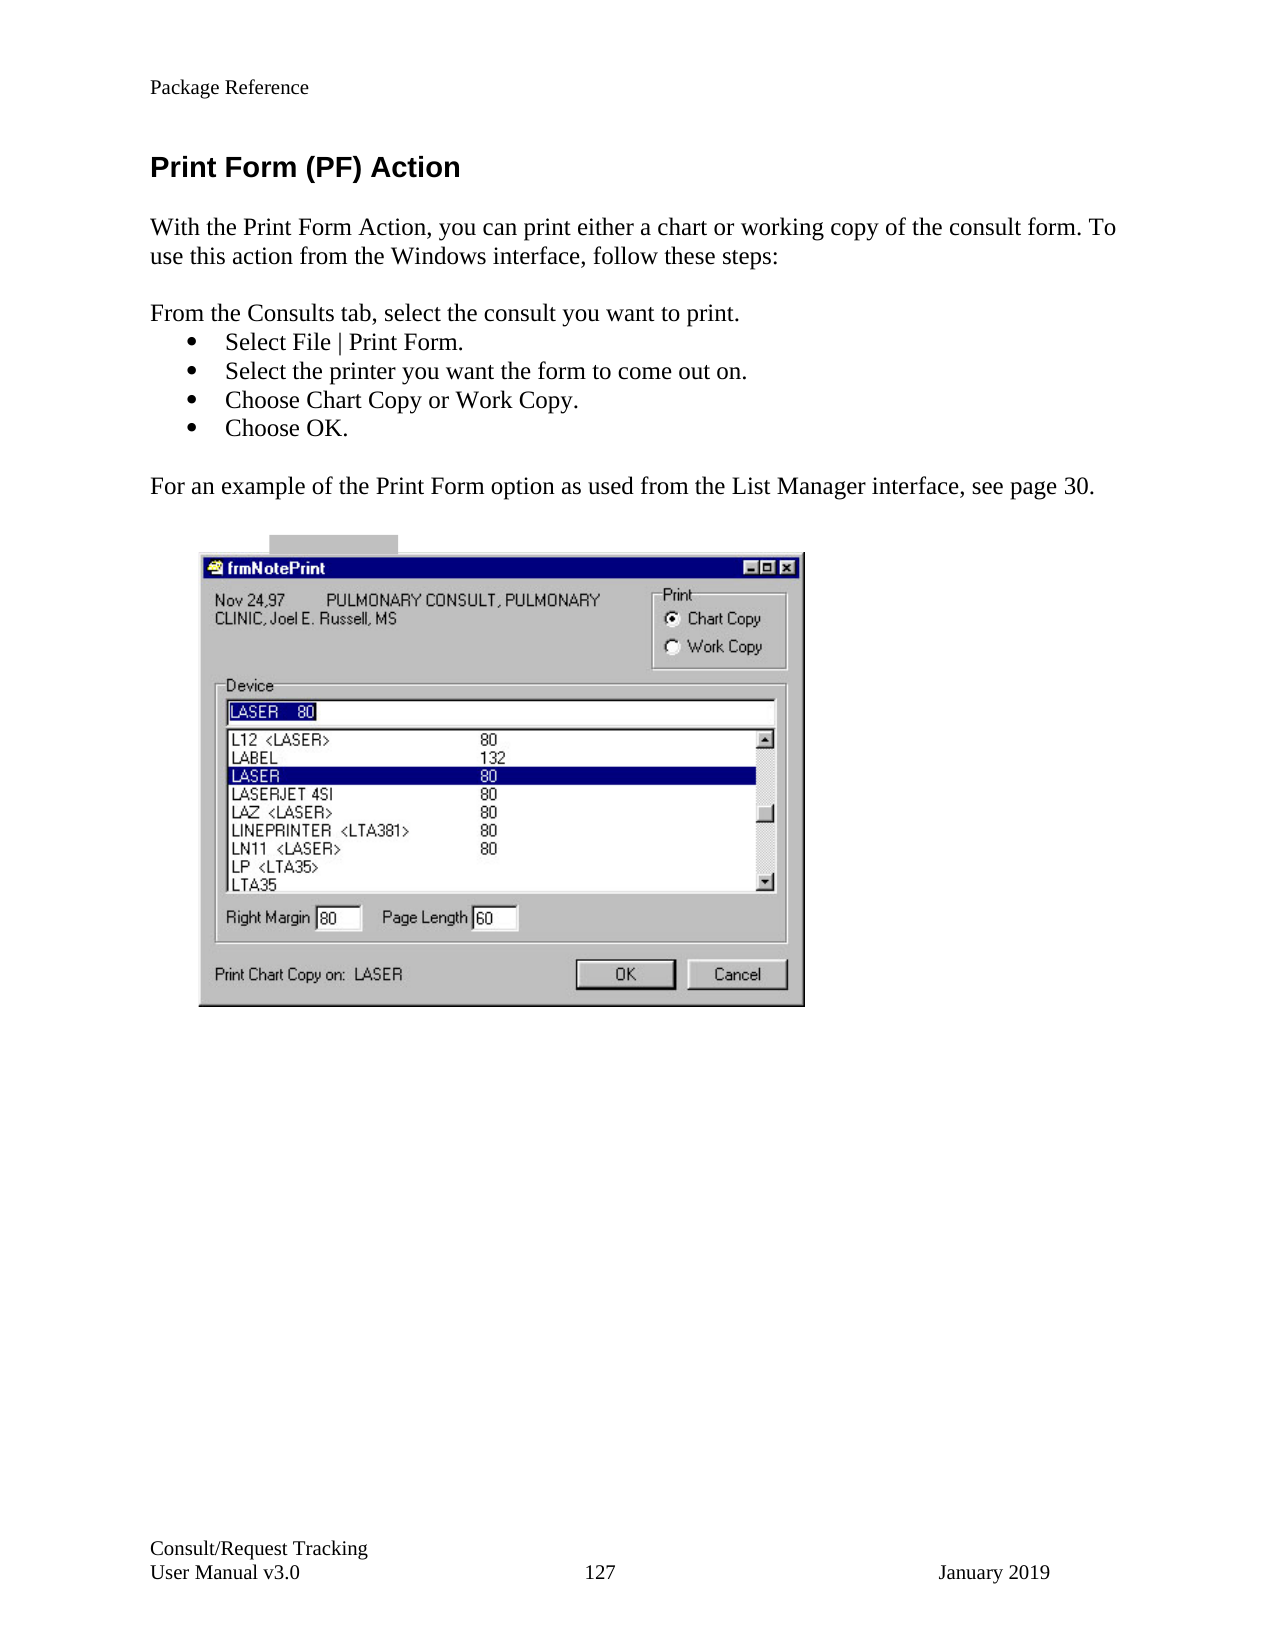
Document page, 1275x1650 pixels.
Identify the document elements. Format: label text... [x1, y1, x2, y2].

text With the Print Form Action, you can print either a chart or working copy of the consult form. To use this action from the Windows interface, follow these steps: [150, 212, 1125, 270]
text From the Consults tab, select the consult you want to print. [150, 298, 1125, 327]
list Choose OK. [187, 413, 1125, 442]
picture [198, 552, 805, 1007]
list For an example of the Print Form option as used from the List Manager interface, see page 30. [150, 471, 1125, 500]
list Select File | Print Form. [187, 327, 1125, 356]
list Choose Chart Copy or Work Copy. [187, 385, 1125, 413]
subtitle Print Form (PF) Action [150, 150, 1125, 183]
list Select the printer you want the form to come out on. [187, 356, 1125, 385]
